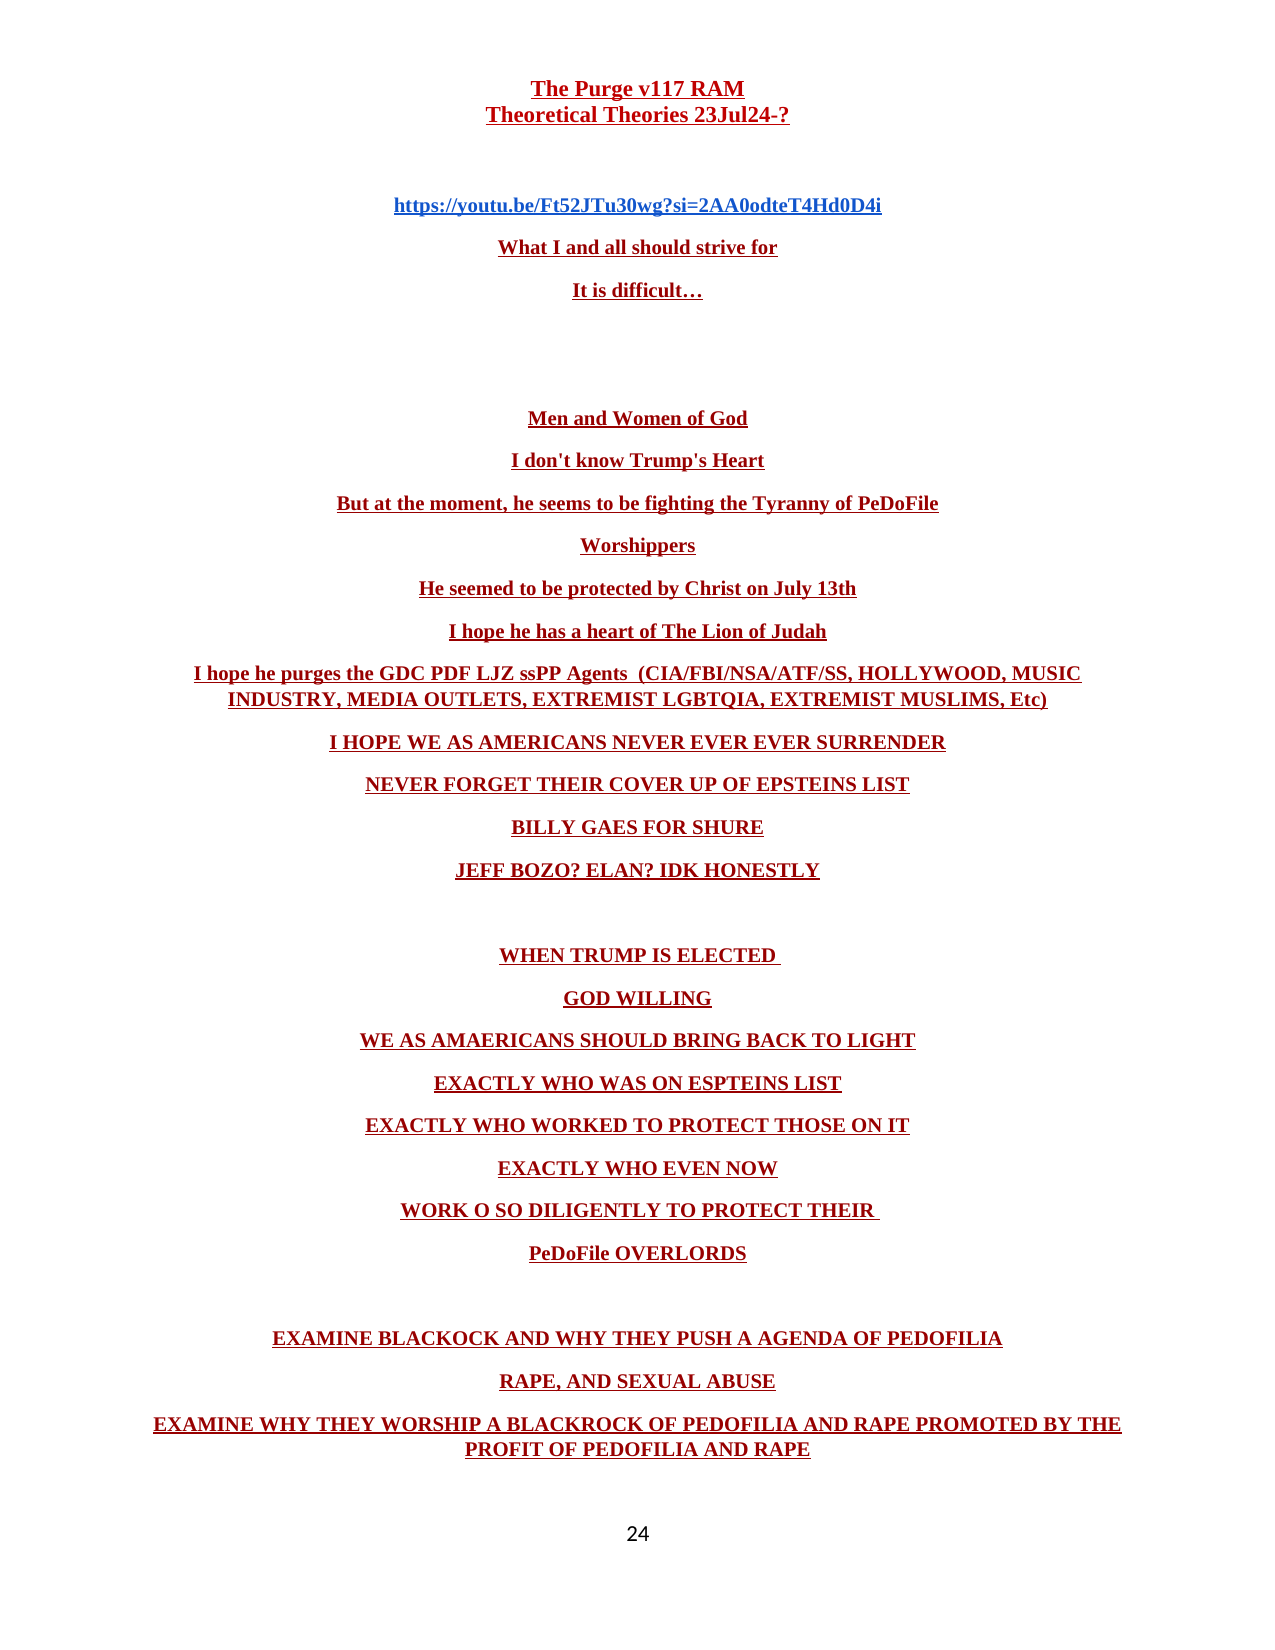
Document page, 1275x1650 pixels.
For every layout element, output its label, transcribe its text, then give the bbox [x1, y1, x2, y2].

text WE AS AMAERICANS SHOULD BRING BACK TO LIGHT [150, 1028, 1125, 1052]
text GOD WILLING [150, 985, 1125, 1009]
text Worshippers [150, 533, 1125, 557]
text But at the moment, he seems to be fighting the Tyranny of PeDoFile [150, 491, 1125, 515]
text I HOPE WE AS AMERICANS NEVER EVER EVER SURRENDER [150, 730, 1125, 754]
text JEFF BOZO? ELAN? IDK HONESTLY [150, 858, 1125, 882]
text EXACTLY WHO EVEN NOW [150, 1156, 1125, 1180]
text He seemed to be protected by Christ on July 13th [150, 576, 1125, 600]
text PeDoFile OVERLORDS [150, 1241, 1125, 1265]
text EXACTLY WHO WAS ON ESPTEINS LIST [150, 1071, 1125, 1095]
text I hope he has a heart of The Lion of Judah [150, 619, 1125, 643]
text What I and all should strive for [150, 235, 1125, 259]
text WORK O SO DILIGENTLY TO PROTECT THEIR [150, 1198, 1125, 1222]
text I hope he purges the GDC PDF LJZ ssPP Agents (CIA/FBI/NSA/ATF/SS, HOLLYWOOD, MUSIC INDUSTRY, MEDIA OUTLETS, EXTREMIST LGBTQIA, EXTREMIST MUSLIMS, Etc) [150, 661, 1125, 711]
text EXACTLY WHO WORKED TO PROTECT THOSE ON IT [150, 1113, 1125, 1137]
text I don't know Trump's Heart [150, 448, 1125, 472]
text Men and Women of God [150, 406, 1125, 430]
text BILLY GAES FOR SHURE [150, 815, 1125, 839]
text NEVER FORGET THEIR COVER UP OF EPSTEINS LIST [150, 772, 1125, 796]
text It is difficult… [150, 278, 1125, 302]
text EXAMINE WHY THEY WORSHIP A BLACKROCK OF PEDOFILIA AND RAPE PROMOTED BY THE PROFIT OF PEDOFILIA AND RAPE [150, 1411, 1125, 1461]
text EXAMINE BLACKOCK AND WHY THEY PUSH A AGENDA OF PEDOFILIA [150, 1326, 1125, 1350]
text WHEN TRUMP IS ELECTED [150, 943, 1125, 967]
text RAPE, AND SEXUAL ABUSE [150, 1369, 1125, 1393]
text https://youtu.be/Ft52JTu30wg?si=2AA0odteT4Hd0D4i [150, 193, 1125, 217]
